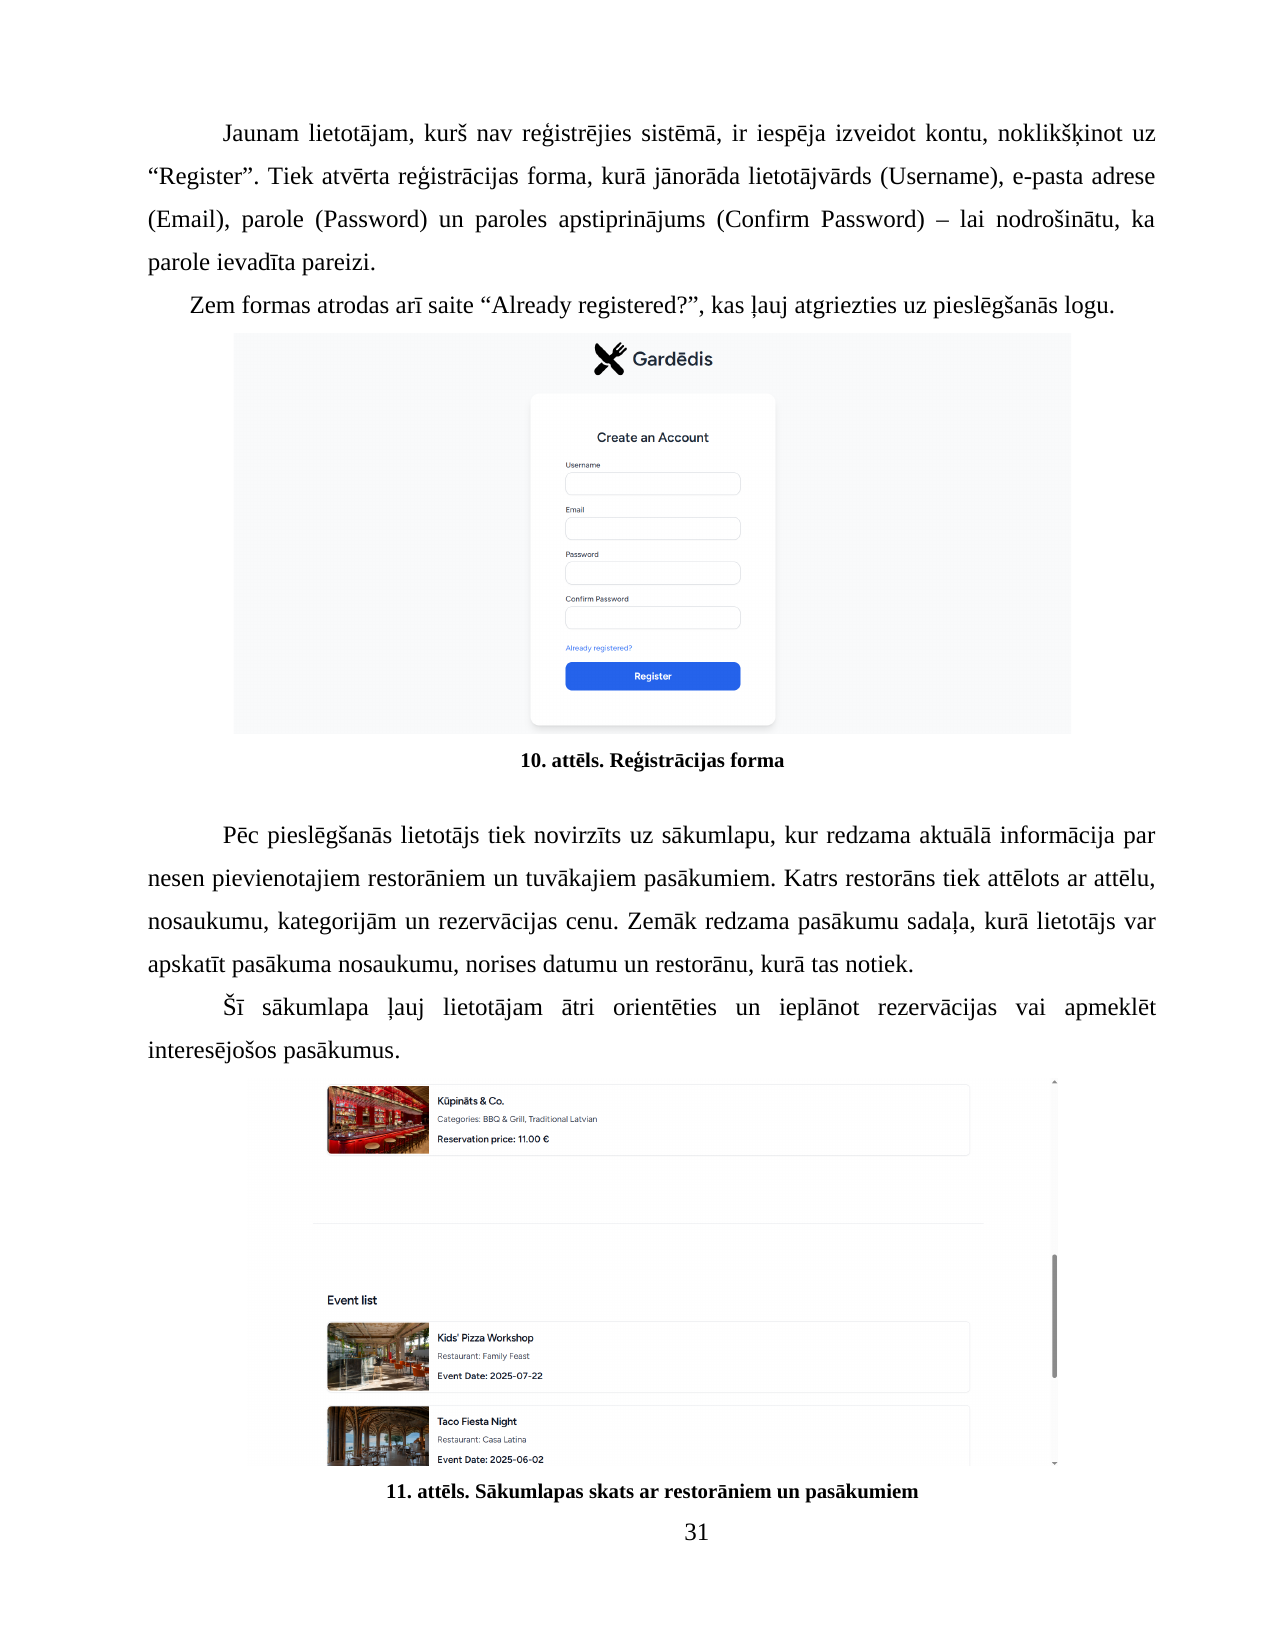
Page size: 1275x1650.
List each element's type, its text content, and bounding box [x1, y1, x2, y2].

text Pēc pieslēgšanās lietotājs tiek novirzīts uz sākumlapu, kur redzama aktuālā informācija par nesen pievienotajiem restorāniem un tuvākajiem pasākumiem. Katrs restorāns tiek attēlots ar attēlu, nosaukumu, kategorijām un rezervācijas cenu. Zemāk redzama pasākumu sadaļa, kurā lietotājs var apskatīt pasākuma nosaukumu, norises datumu un restorānu, kurā tas notiek. [148, 820, 1157, 978]
picture [233, 333, 1072, 734]
picture [246, 1078, 1058, 1466]
text Zem formas atrodas arī saite “Already registered?”, kas ļauj atgriezties uz pieslēgšanās logu. [148, 291, 1157, 319]
text Šī sākumlapa ļauj lietotājam ātri orientēties un ieplānot rezervācijas vai apmeklēt interesējošos pasākumus. [148, 992, 1157, 1064]
text Jaunam lietotājam, kurš nav reģistrējies sistēmā, ir iespēja izveidot kontu, noklikšķinot uz “Register”. Tiek atvērta reģistrācijas forma, kurā jānorāda lietotājvārds (Username), e-pasta adrese (Email), parole (Password) un paroles apstiprinājums (Confirm Password) – lai nodrošinātu, ka parole ievadīta pareizi. [148, 118, 1157, 276]
text 11. attēls. Sākumlapas skats ar restorāniem un pasākumiem [148, 1479, 1157, 1503]
text 10. attēls. Reģistrācijas forma [148, 748, 1157, 772]
